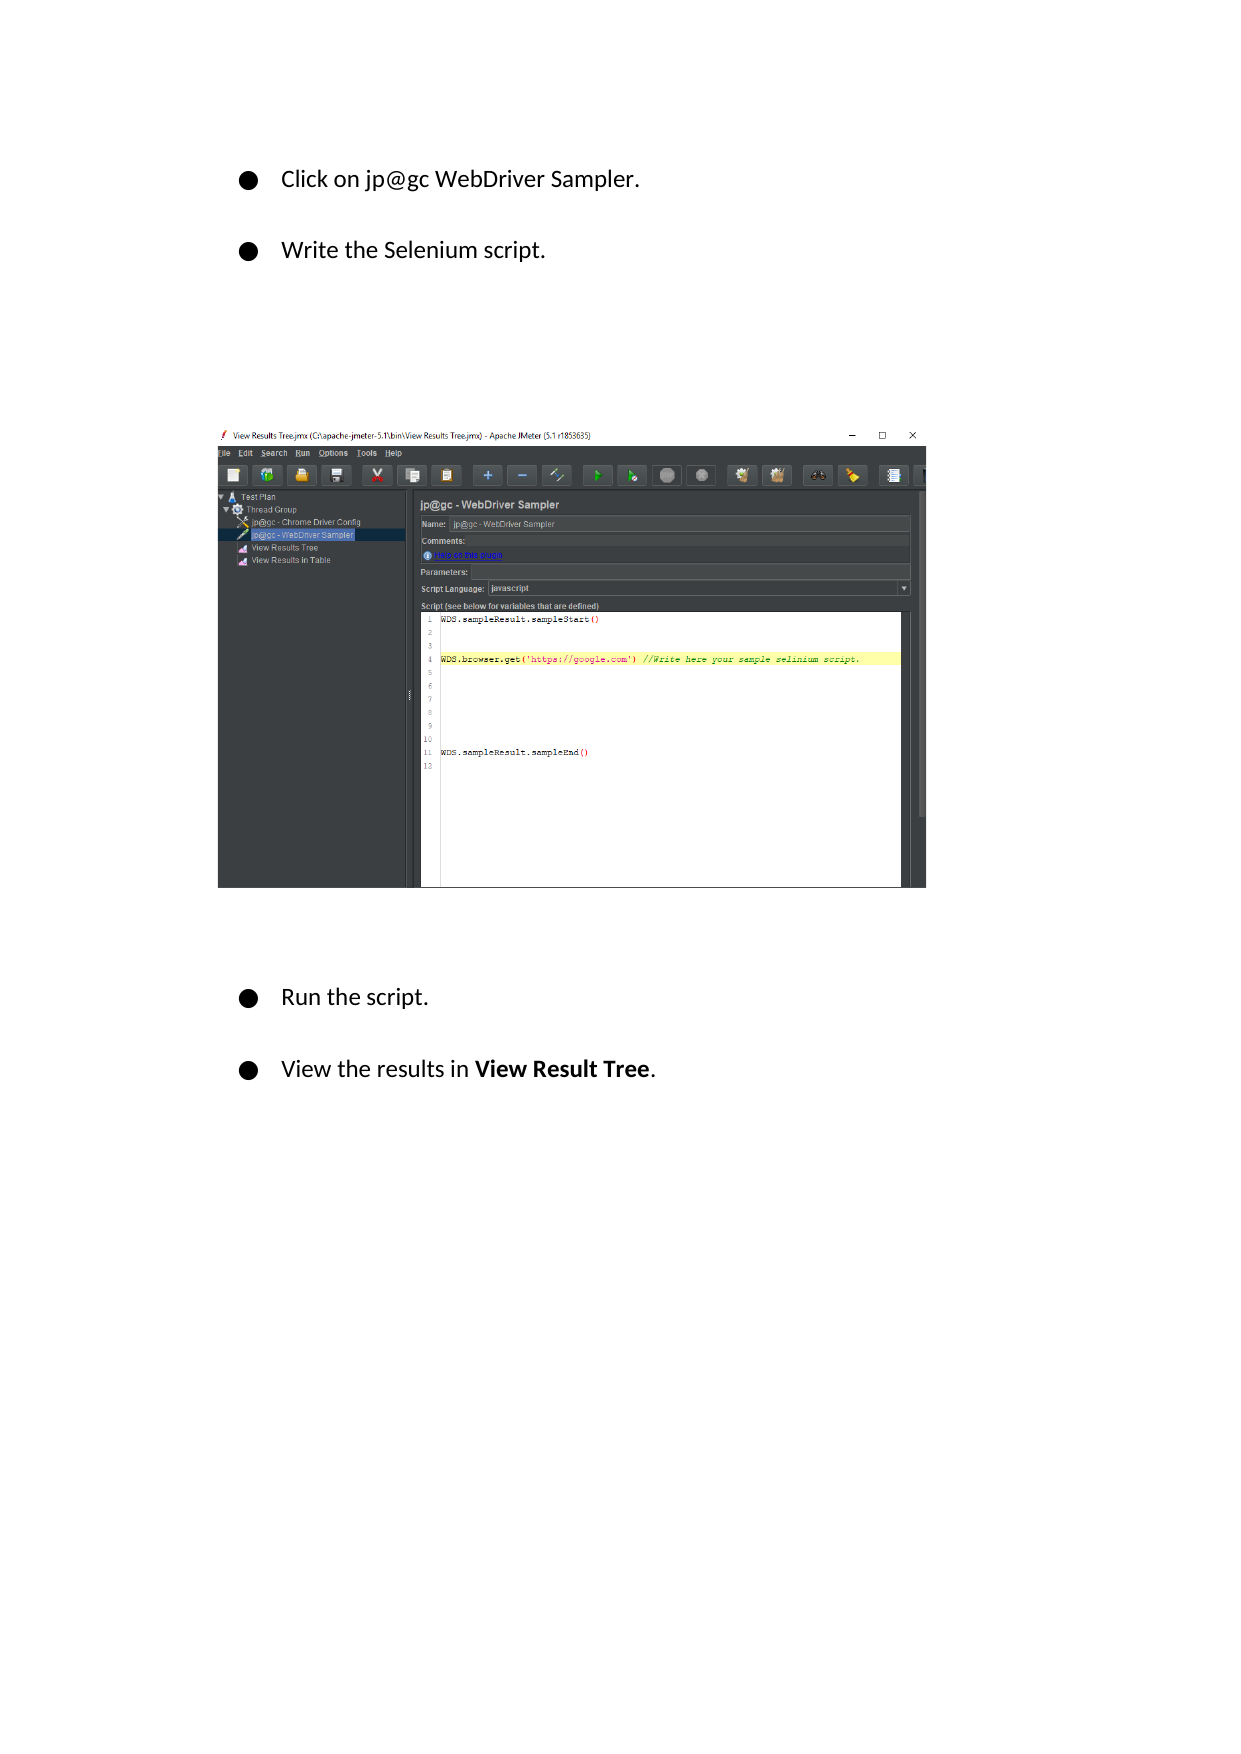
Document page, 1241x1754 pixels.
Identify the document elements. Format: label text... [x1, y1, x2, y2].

list View the results in View Result Tree. [237, 1041, 1090, 1092]
list Write the Selenium script. [237, 222, 1090, 273]
picture [217, 427, 927, 888]
list Click on jp@gc WebDriver Sampler. [237, 150, 1090, 201]
list Run the script. [237, 969, 1090, 1020]
